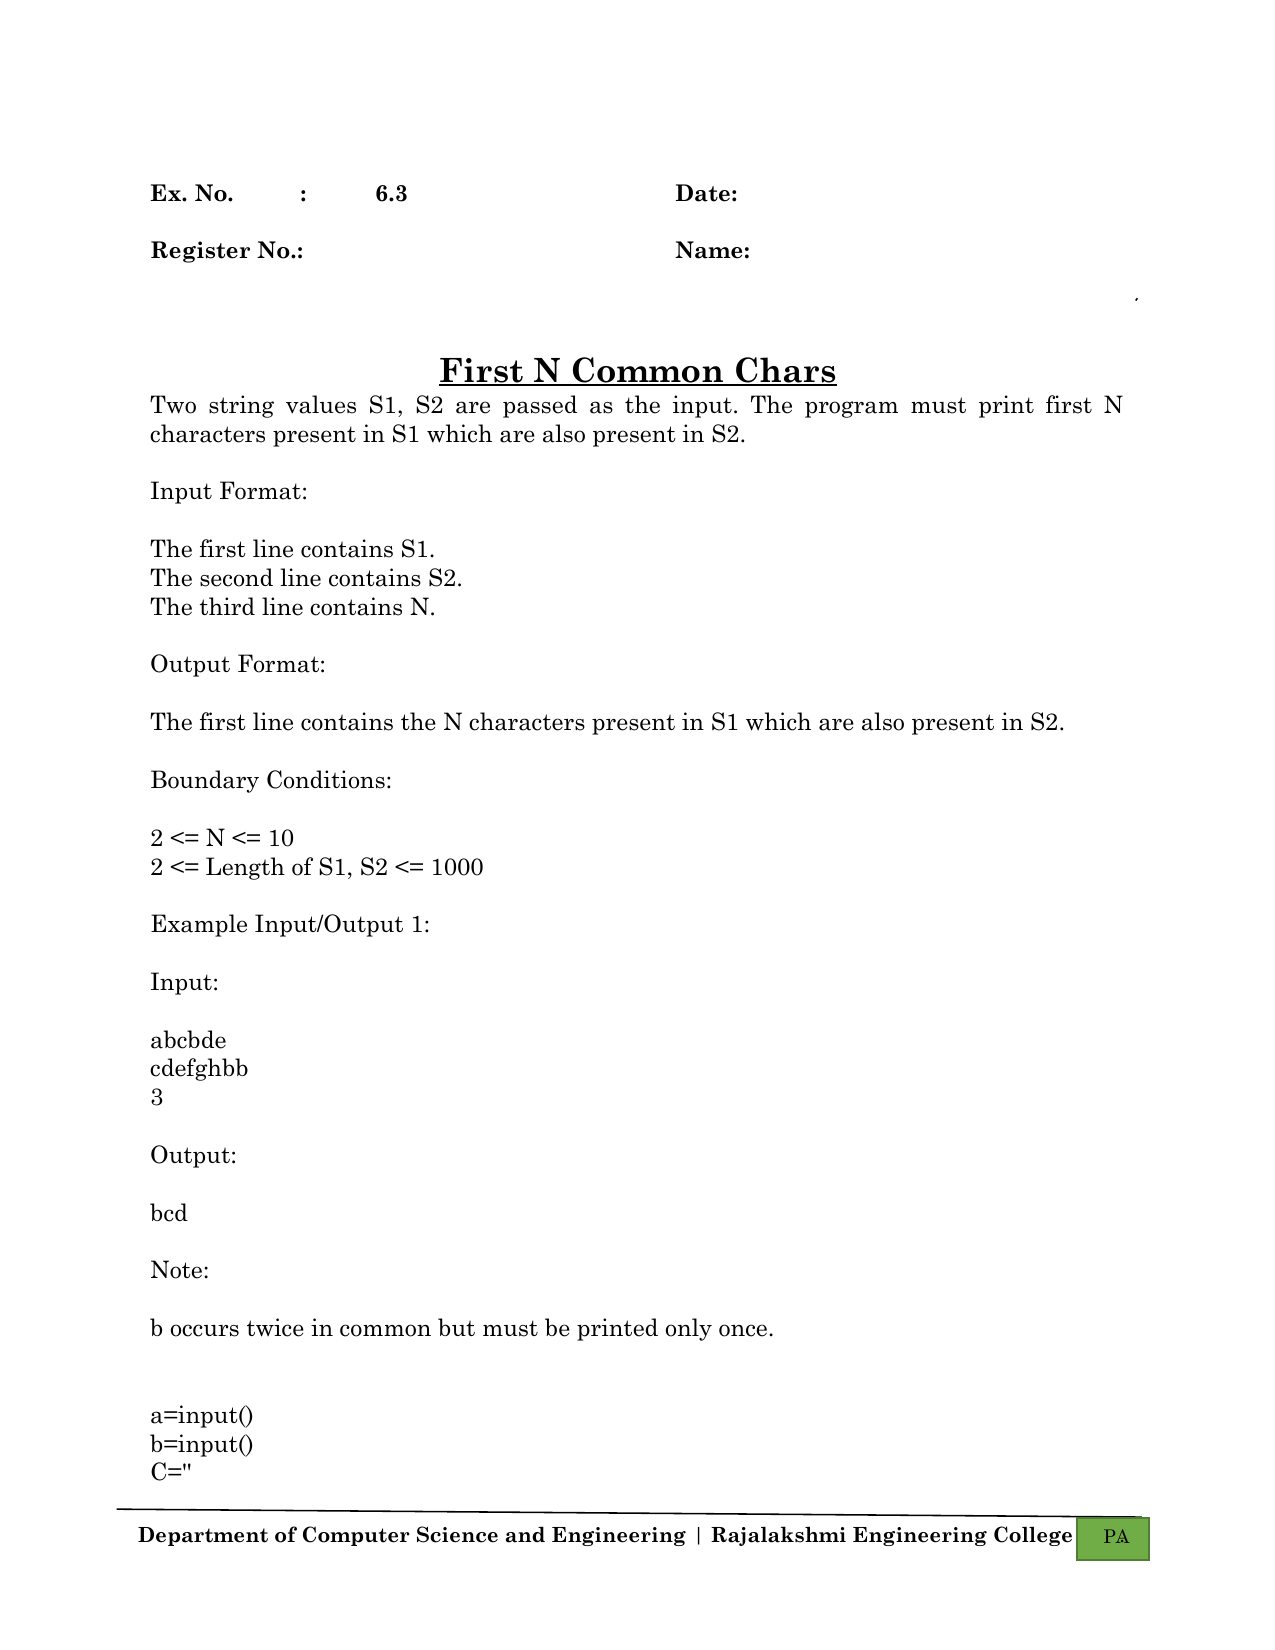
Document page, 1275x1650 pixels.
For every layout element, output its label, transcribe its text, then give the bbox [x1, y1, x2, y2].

text First N Common Chars [150, 349, 1125, 389]
text Ex. No. : 6.3 Date: [150, 179, 1125, 207]
text a=input() [150, 1399, 1125, 1428]
text C='' [150, 1457, 1125, 1486]
text Two string values S1, S2 are passed as the input. The program must print first N characters present in S1 which are also present in S2. [150, 389, 1125, 447]
text cdefghbb [150, 1053, 1125, 1082]
text 2 <= Length of S1, S2 <= 1000 [150, 851, 1125, 880]
text The third line contains N. [150, 592, 1125, 620]
text bcd [150, 1197, 1125, 1226]
text Boundary Conditions: [150, 765, 1125, 793]
text 2 <= N <= 10 [150, 822, 1125, 851]
text 3 [150, 1082, 1125, 1111]
text The first line contains S1. [150, 534, 1125, 563]
text Output Format: [150, 649, 1125, 678]
text Input: [150, 967, 1125, 996]
text Example Input/Output 1: [150, 909, 1125, 938]
text Output: [150, 1140, 1125, 1169]
text Input Format: [150, 476, 1125, 505]
text Register No.: Name: [150, 236, 1125, 263]
text abcbde [150, 1024, 1125, 1053]
text b occurs twice in common but must be printed only once. [150, 1313, 1125, 1342]
text b=input() [150, 1428, 1125, 1457]
text The first line contains the N characters present in S1 which are also present in S2. [150, 707, 1125, 736]
text The second line contains S2. [150, 563, 1125, 592]
text Note: [150, 1255, 1125, 1284]
